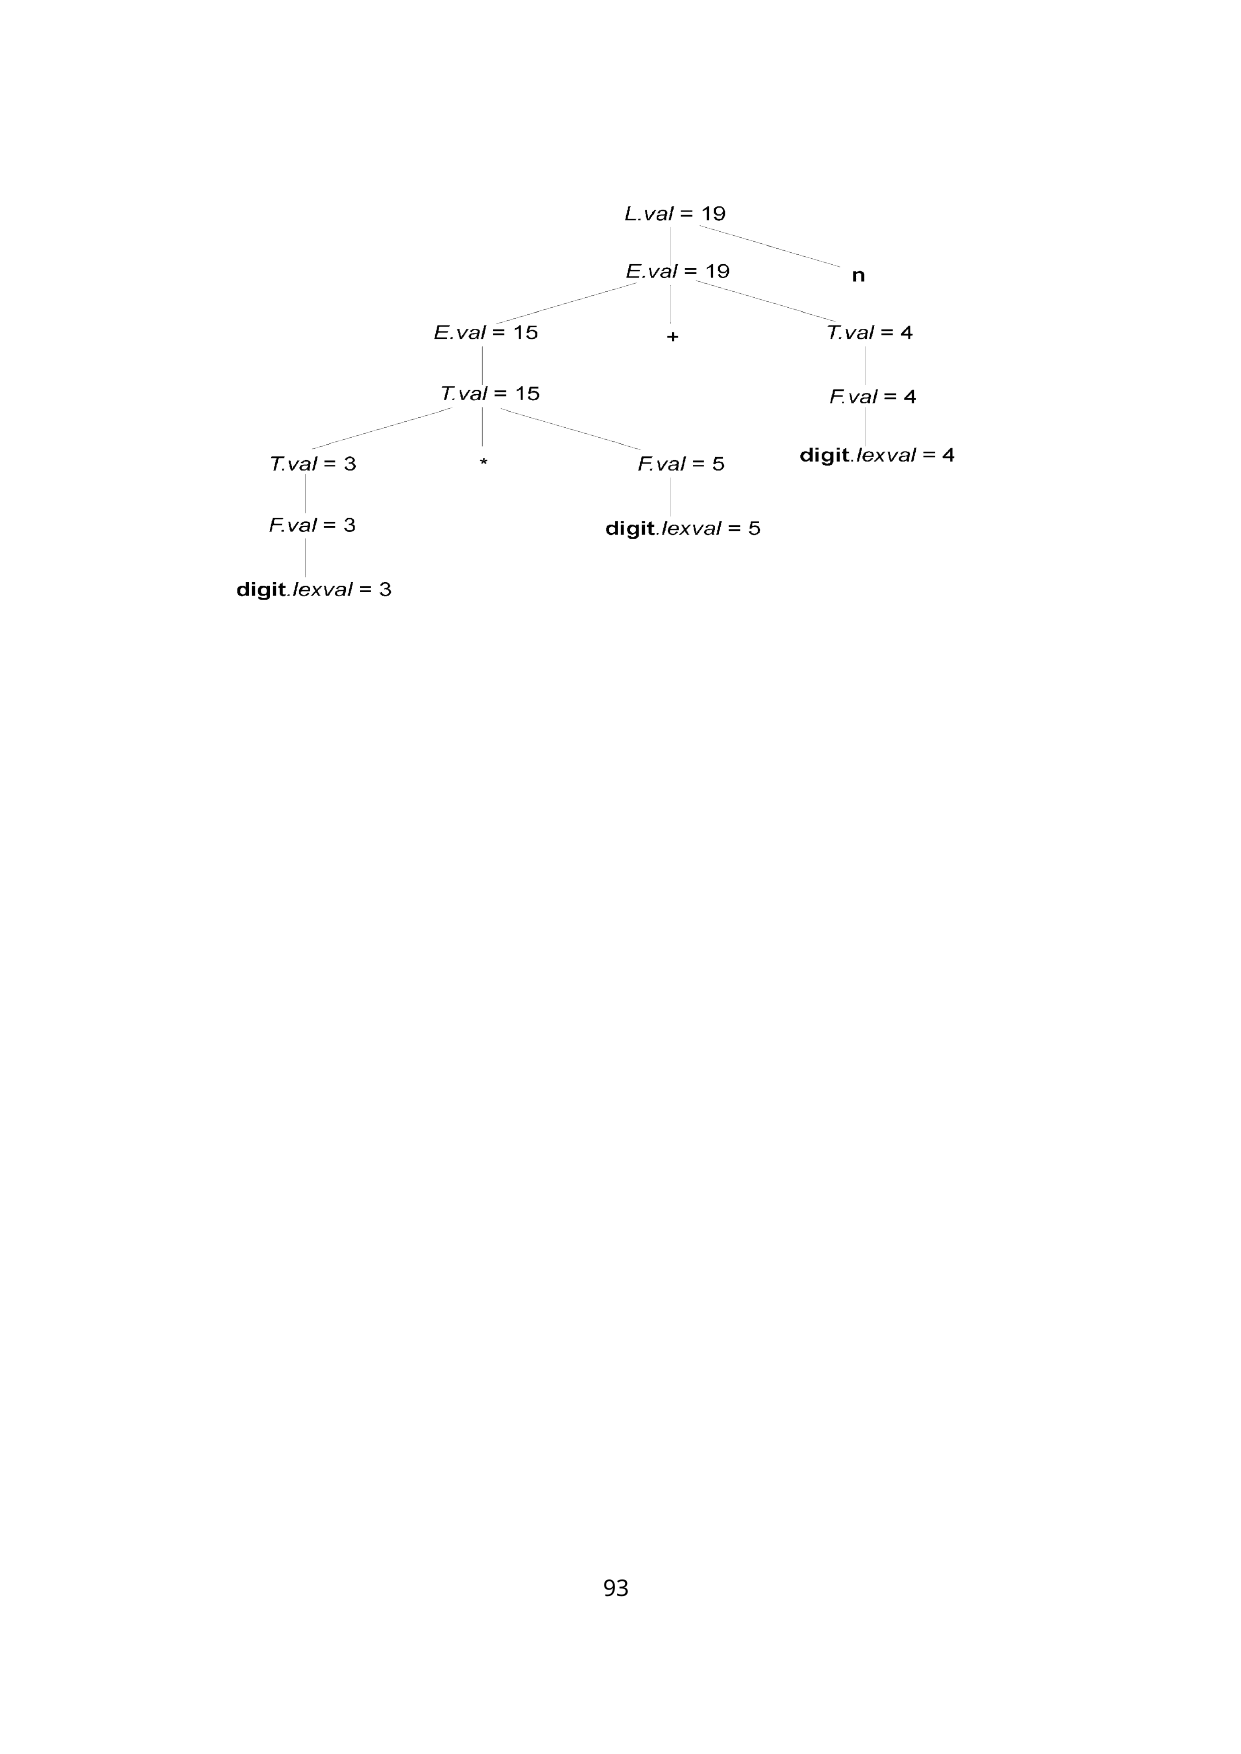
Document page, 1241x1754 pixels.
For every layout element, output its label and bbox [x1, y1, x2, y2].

picture [225, 182, 964, 608]
